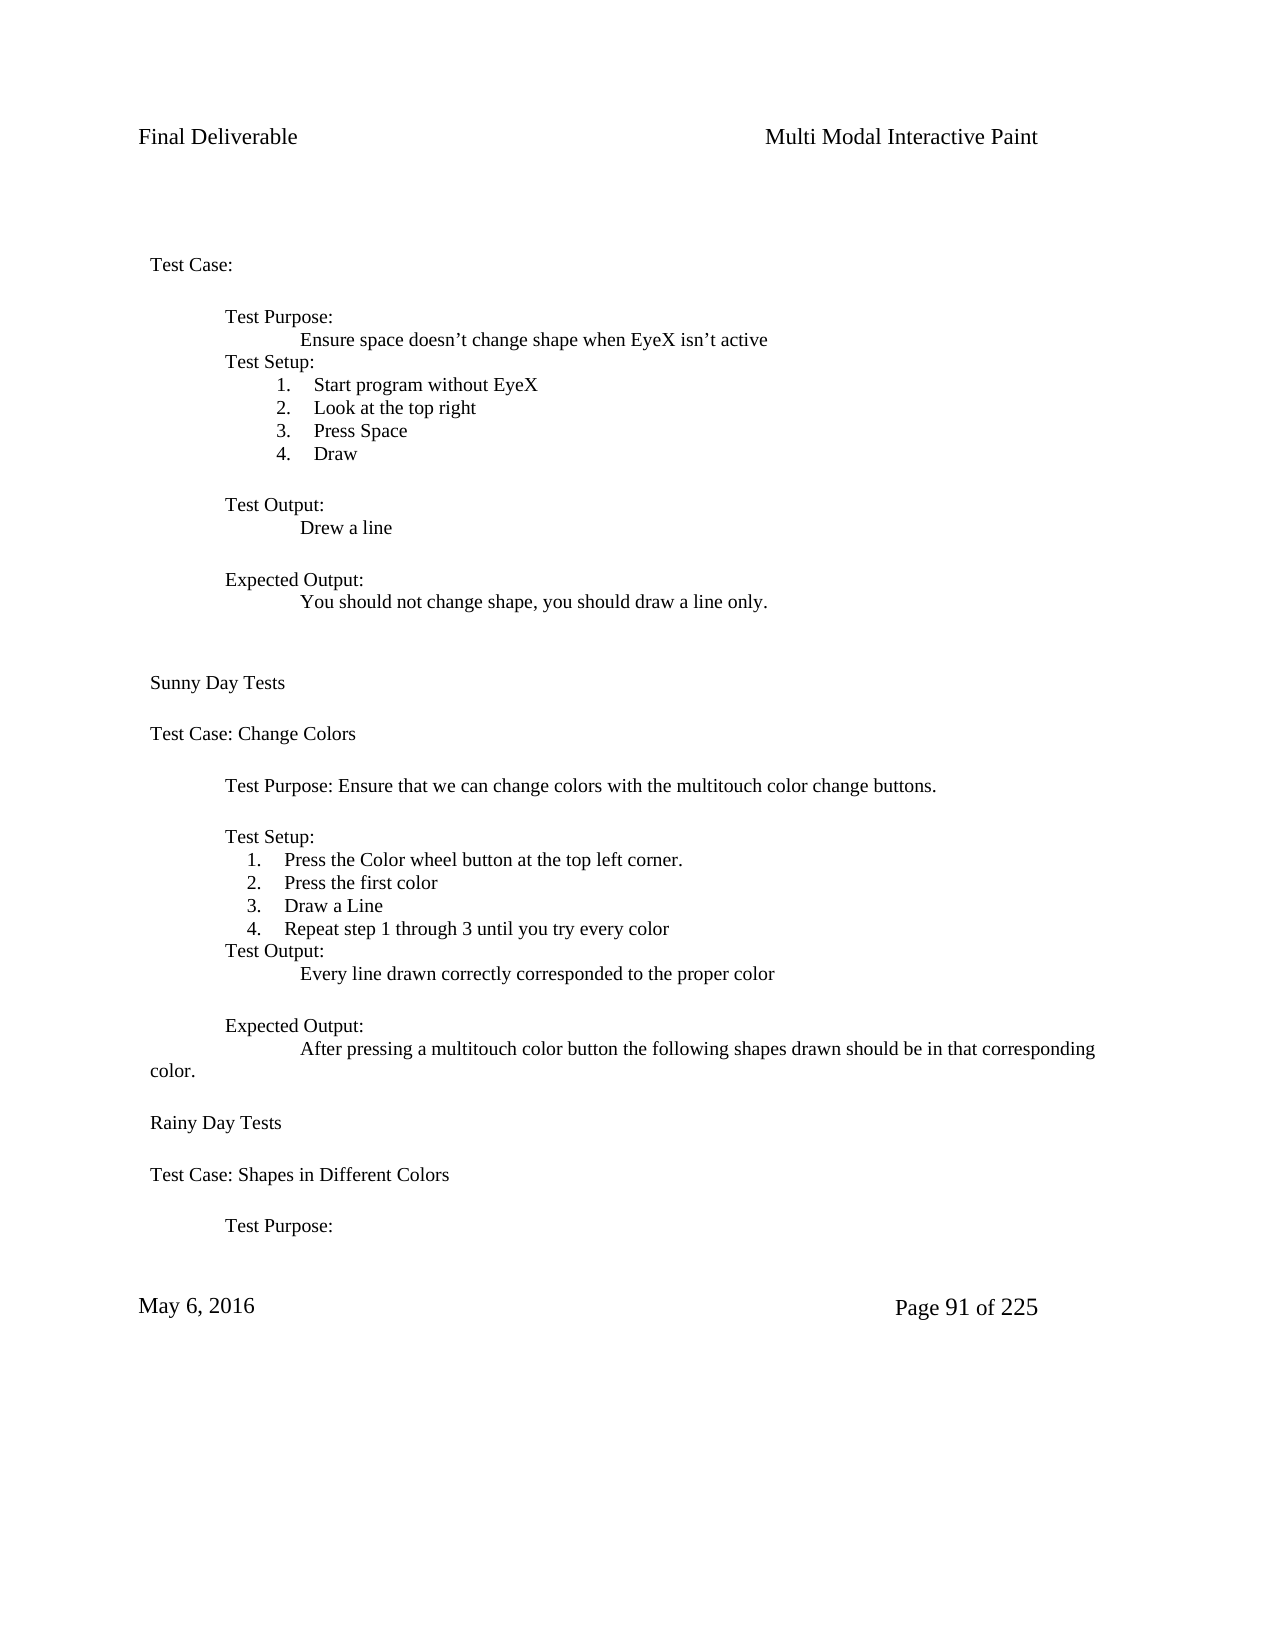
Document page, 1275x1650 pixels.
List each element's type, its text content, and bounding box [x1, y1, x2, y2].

list Press Space [276, 419, 1125, 442]
text Test Output: [225, 493, 1125, 516]
list Start program without EyeX [276, 373, 1125, 396]
list Repeat step 1 through 3 until you try every color [247, 917, 1125, 939]
list Draw [276, 442, 1125, 464]
text Ensure space doesn’t change shape when EyeX isn’t active [150, 327, 1125, 350]
text Test Output: [225, 939, 1125, 962]
text Expected Output: [225, 1014, 1125, 1037]
text Every line drawn correctly corresponded to the proper color [225, 962, 1125, 985]
text Test Purpose: [150, 305, 1125, 327]
text Test Case: Change Colors [150, 722, 1125, 745]
list Press the Color wheel button at the top left corner. [247, 848, 1125, 871]
text After pressing a multitouch color button the following shapes drawn should be in that corresponding color. [150, 1037, 1125, 1082]
text Expected Output: [225, 567, 1125, 590]
list Draw a Line [247, 894, 1125, 917]
text Test Purpose: [150, 1214, 1125, 1237]
text Sunny Day Tests [150, 671, 1125, 693]
text You should not change shape, you should draw a line only. [225, 590, 1125, 613]
text Drew a line [225, 516, 1125, 539]
list Look at the top right [276, 396, 1125, 419]
text Rainy Day Tests [150, 1111, 1125, 1134]
text Test Purpose: Ensure that we can change colors with the multitouch color change buttons. [150, 774, 1125, 797]
text Test Setup: [150, 825, 1125, 848]
text Test Case: Shapes in Different Colors [150, 1162, 1125, 1185]
list Press the first color [247, 871, 1125, 894]
text Test Setup: [150, 350, 1125, 373]
text Test Case: [150, 253, 1125, 276]
